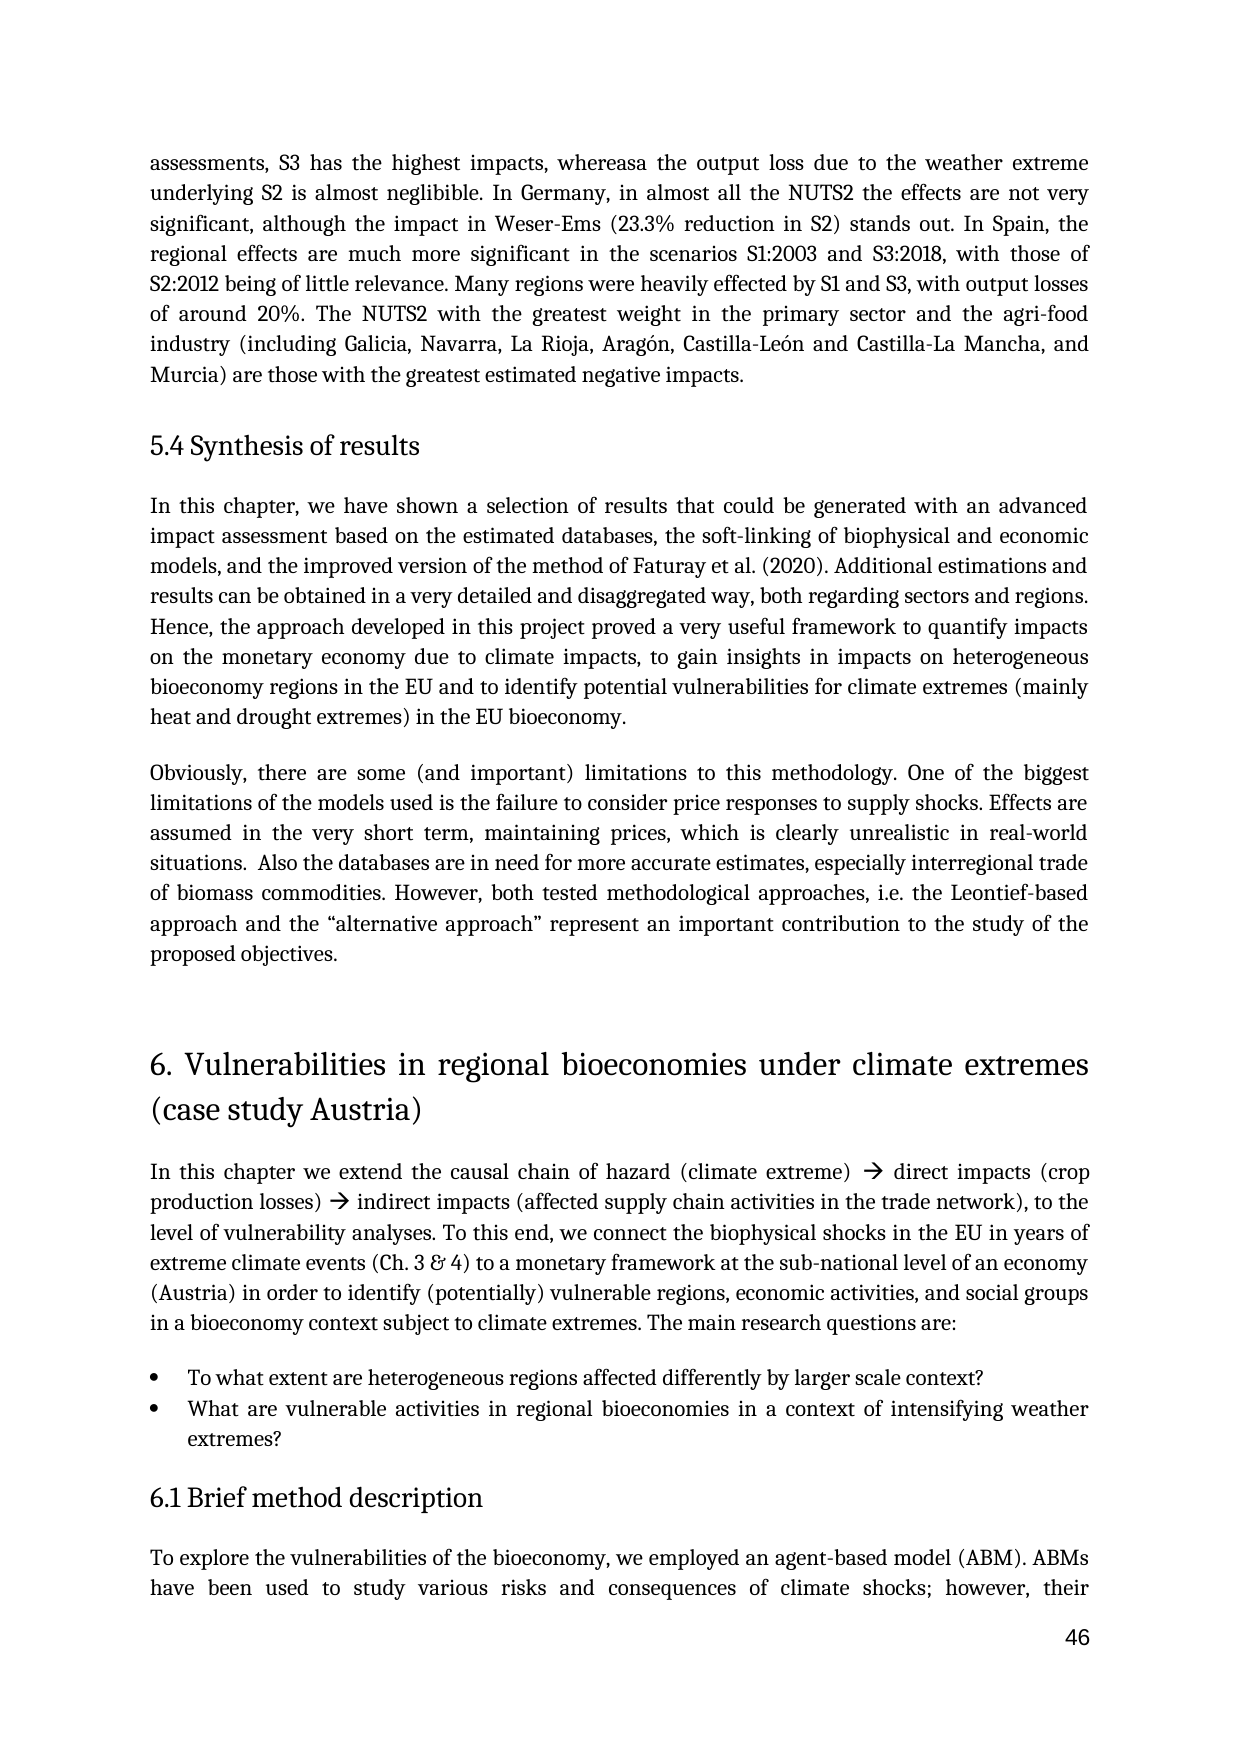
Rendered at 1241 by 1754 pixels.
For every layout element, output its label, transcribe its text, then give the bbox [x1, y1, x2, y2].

text In this chapter, we have shown a selection of results that could be generated with an advanced impact assessment based on the estimated databases, the soft-linking of biophysical and economic models, and the improved version of the method of Faturay et al. (2020). Additional estimations and results can be obtained in a very detailed and disaggregated way, both regarding sectors and regions. Hence, the approach developed in this project proved a very useful framework to quantify impacts on the monetary economy due to climate impacts, to gain insights in impacts on heterogeneous bioeconomy regions in the EU and to identify potential vulnerabilities for climate extremes (mainly heat and drought extremes) in the EU bioeconomy. [150, 493, 1090, 731]
list To what extent are heterogeneous regions affected differently by larger scale context? [150, 1365, 1090, 1392]
text 6. Vulnerabilities in regional bioeconomies under climate extremes (case study Austria) [150, 1046, 1090, 1128]
text In this chapter we extend the causal chain of hazard (climate extreme) direct impacts (crop production losses) indirect impacts (affected supply chain activities in the trade network), to the level of vulnerability analyses. To this end, we connect the biophysical shocks in the EU in years of extreme climate events (Ch. 3 & 4) to a monetary framework at the sub-national level of an economy (Austria) in order to identify (potentially) vulnerable regions, economic activities, and social groups in a bioeconomy context subject to climate extremes. The main research questions are: [150, 1159, 1090, 1336]
list What are vulnerable activities in regional bioeconomies in a context of intensifying weather extremes? [150, 1395, 1090, 1452]
subtitle 6.1 Brief method description [150, 1481, 1090, 1514]
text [150, 150, 1090, 388]
text Obviously, there are some (and important) limitations to this methodology. One of the biggest limitations of the models used is the failure to consider price responses to supply shocks. Effects are assumed in the very short term, maintaining prices, which is clearly unrealistic in real-world situations. Also the databases are in need for more accurate estimates, especially interregional trade of biomass commodities. However, both tested methodological approaches, i.e. the Leontief-based approach and the “alternative approach” represent an important contribution to the study of the proposed objectives. [150, 759, 1090, 967]
text 5.4 Synthesis of results [150, 429, 1090, 463]
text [150, 1544, 1090, 1601]
